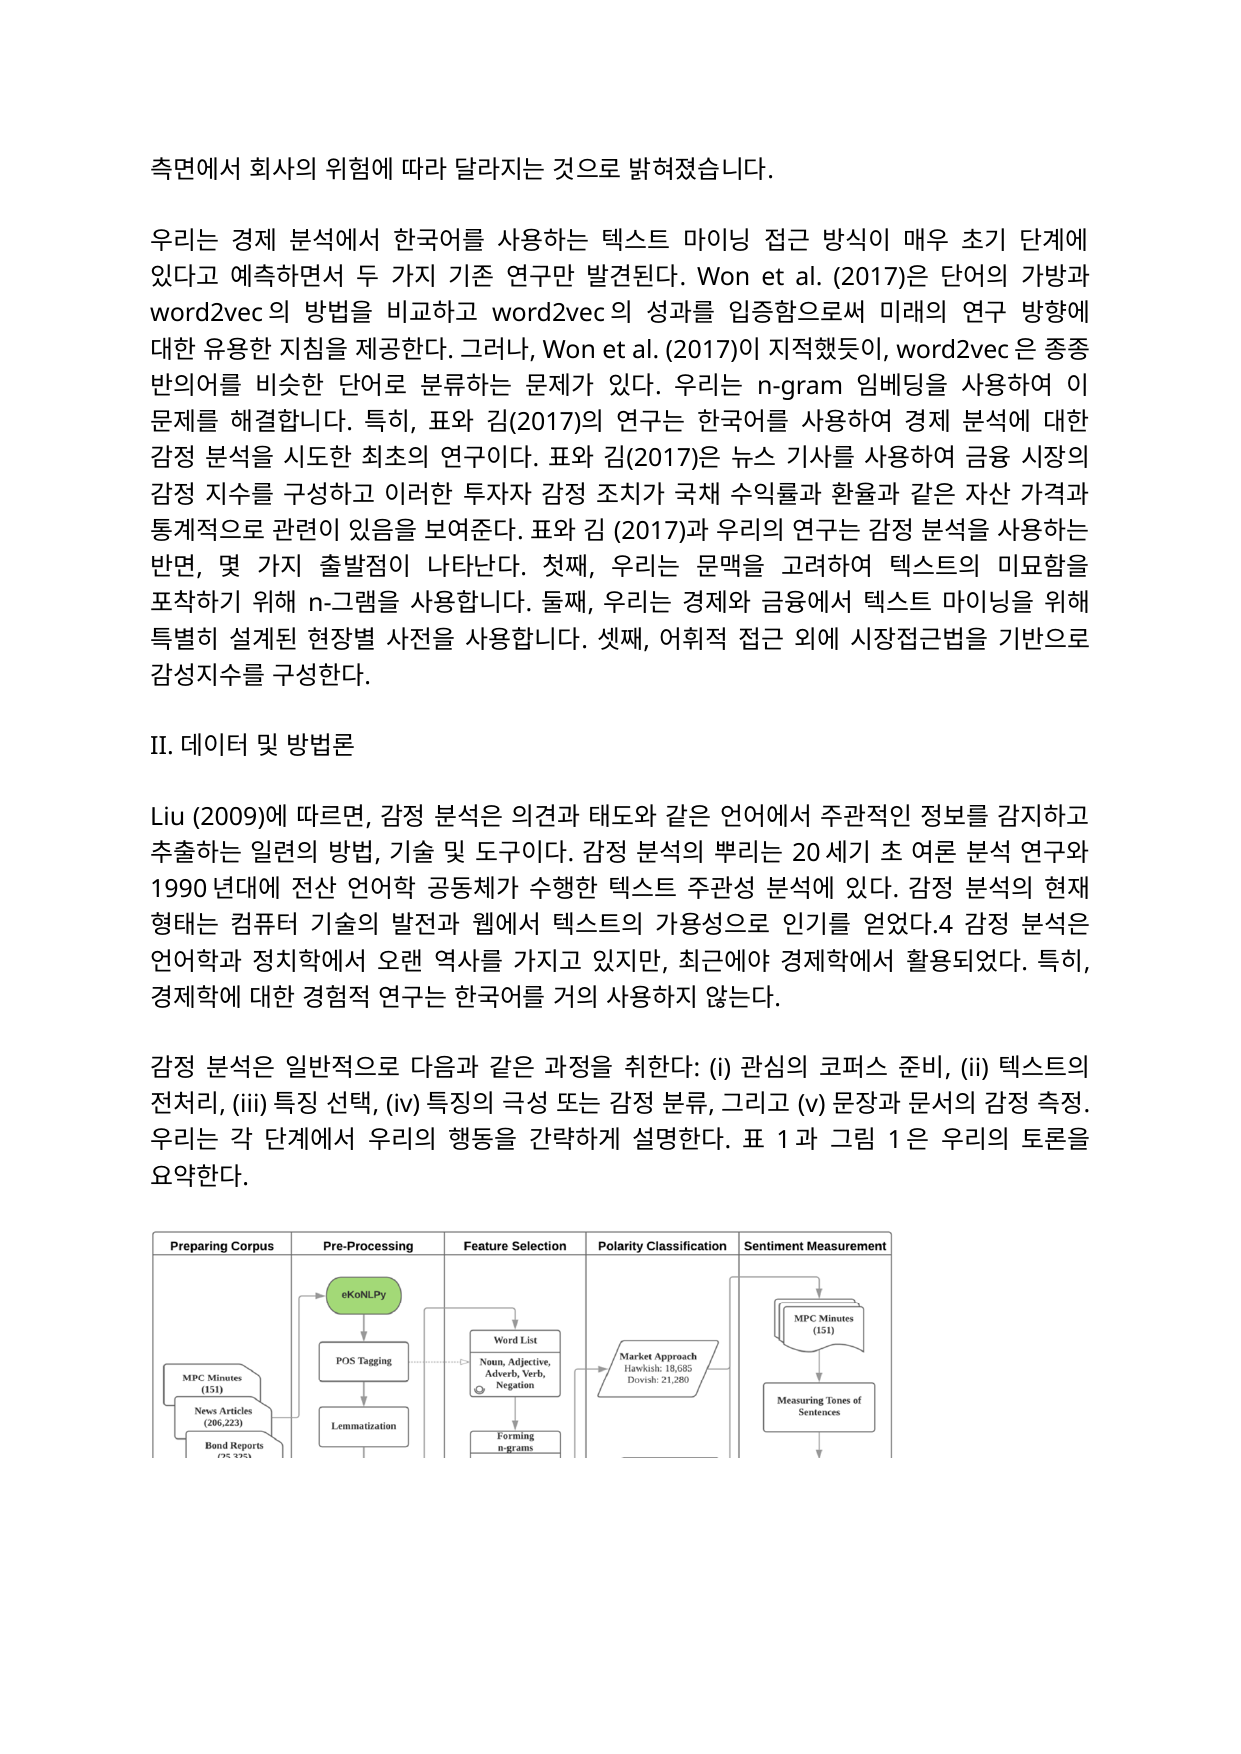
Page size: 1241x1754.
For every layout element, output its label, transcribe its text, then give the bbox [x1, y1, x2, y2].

text II. 데이터 및 방법론 [150, 726, 1090, 762]
picture [150, 1226, 894, 1458]
text 감정 분석은 일반적으로 다음과 같은 과정을 취한다: (i) 관심의 코퍼스 준비, (ii) 텍스트의 전처리, (iii) 특징 선택, (iv) 특징의 극성 또는 감정 분류, 그리고 (v) 문장과 문서의 감정 측정. 우리는 각 단계에서 우리의 행동을 간략하게 설명한다. 표 1과 그림 1은 우리의 토론을 요약한다. [150, 1047, 1090, 1192]
text Liu (2009)에 따르면, 감정 분석은 의견과 태도와 같은 언어에서 주관적인 정보를 감지하고 추출하는 일련의 방법, 기술 및 도구이다. 감정 분석의 뿌리는 20세기 초 여론 분석 연구와 1990년대에 전산 언어학 공동체가 수행한 텍스트 주관성 분석에 있다. 감정 분석의 현재 형태는 컴퓨터 기술의 발전과 웹에서 텍스트의 가용성으로 인기를 얻었다.4 감정 분석은 언어학과 정치학에서 오랜 역사를 가지고 있지만, 최근에야 경제학에서 활용되었다. 특히, 경제학에 대한 경험적 연구는 한국어를 거의 사용하지 않는다. [150, 796, 1090, 1013]
text 우리는 경제 분석에서 한국어를 사용하는 텍스트 마이닝 접근 방식이 매우 초기 단계에 있다고 예측하면서 두 가지 기존 연구만 발견된다. Won et al. (2017)은 단어의 가방과 word2vec의 방법을 비교하고 word2vec의 성과를 입증함으로써 미래의 연구 방향에 대한 유용한 지침을 제공한다. 그러나, Won et al. (2017)이 지적했듯이, word2vec은 종종 반의어를 비슷한 단어로 분류하는 문제가 있다. 우리는 n-gram 임베딩을 사용하여 이 문제를 해결합니다. 특히, 표와 김(2017)의 연구는 한국어를 사용하여 경제 분석에 대한 감정 분석을 시도한 최초의 연구이다. 표와 김(2017)은 뉴스 기사를 사용하여 금융 시장의 감정 지수를 구성하고 이러한 투자자 감정 조치가 국채 수익률과 환율과 같은 자산 가격과 통계적으로 관련이 있음을 보여준다. 표와 김 (2017)과 우리의 연구는 감정 분석을 사용하는 반면, 몇 가지 출발점이 나타난다. 첫째, 우리는 문맥을 고려하여 텍스트의 미묘함을 포착하기 위해 n-그램을 사용합니다. 둘째, 우리는 경제와 금융에서 텍스트 마이닝을 위해 특별히 설계된 현장별 사전을 사용합니다. 셋째, 어휘적 접근 외에 시장접근법을 기반으로 감성지수를 구성한다. [150, 220, 1090, 692]
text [150, 150, 1090, 186]
